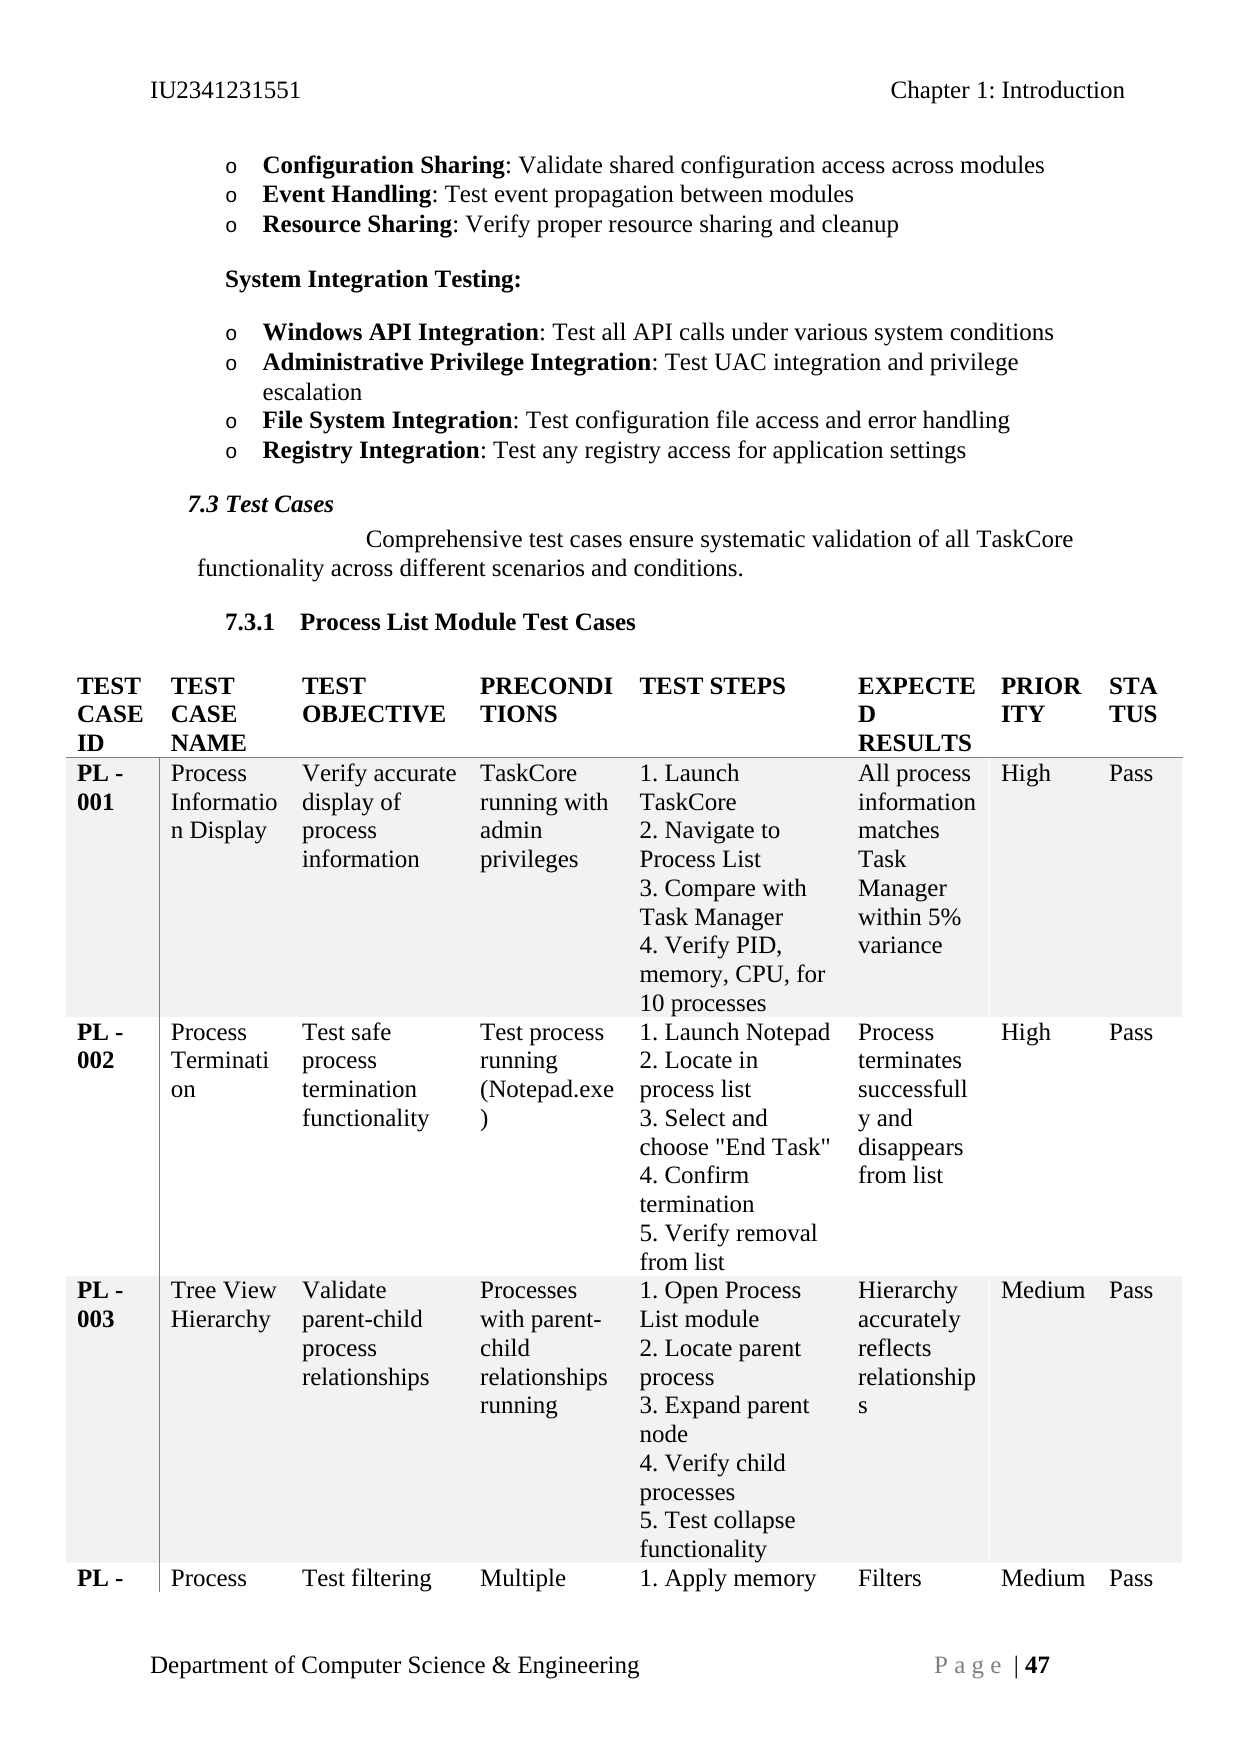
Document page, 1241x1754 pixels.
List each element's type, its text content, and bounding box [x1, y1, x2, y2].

table_cell Medium [990, 1563, 1098, 1592]
table_cell Pass [1098, 1563, 1182, 1592]
table_cell Pass [1098, 758, 1182, 1017]
table_cell Process Filtering [160, 1563, 291, 1592]
table_header Test Steps [628, 671, 847, 757]
list Windows API Integration: Test all API calls under various system conditions [225, 317, 1090, 347]
table_cell 1. Launch Notepad 2. Locate in process list 3. Select and choose "End Task" 4. Confirm termination 5. Verify removal from list [628, 1017, 847, 1276]
table_cell PL - 002 [66, 1017, 159, 1276]
table_cell 1. Open Process List module 2. Locate parent process 3. Expand parent node 4. Verify child processes 5. Test collapse functionality [628, 1276, 847, 1563]
table_header Expected Results [847, 671, 989, 757]
table_cell Process Information Display [160, 758, 291, 1017]
text Comprehensive test cases ensure systematic validation of all TaskCore functionality across different scenarios and conditions. [197, 524, 1090, 582]
subtitle Process List Module Test Cases [225, 607, 1090, 636]
table_cell 1. Launch TaskCore 2. Navigate to Process List 3. Compare with Task Manager 4. Verify PID, memory, CPU, for 10 processes [628, 758, 847, 1017]
table_cell High [990, 1017, 1098, 1276]
table_cell High [990, 758, 1098, 1017]
table_header Preconditions [469, 671, 628, 757]
list Administrative Privilege Integration: Test UAC integration and privilege escalation [225, 347, 1090, 405]
table_cell All process information matches Task Manager within 5% variance [847, 758, 989, 1017]
table_cell Pass [1098, 1017, 1182, 1276]
table_cell Processes with parent-child relationships running [469, 1276, 628, 1563]
table_cell PL - 001 [66, 758, 159, 1017]
table_cell Test safe process termination functionality [291, 1017, 469, 1276]
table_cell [291, 1563, 469, 1592]
table_header Priority [990, 671, 1098, 757]
list Event Handling: Test event propagation between modules [225, 179, 1090, 209]
table_cell Hierarchy accurately reflects relationships [847, 1276, 989, 1563]
table_cell Medium [990, 1276, 1098, 1563]
table_cell Pass [1098, 1276, 1182, 1563]
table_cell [847, 1563, 989, 1592]
table_cell Verify accurate display of process information [291, 758, 469, 1017]
table_cell Process Termination [160, 1017, 291, 1276]
list Resource Sharing: Verify proper resource sharing and cleanup [225, 209, 1090, 239]
table_cell Tree View Hierarchy [160, 1276, 291, 1563]
text System Integration Testing: [225, 264, 1090, 292]
table_header Status [1098, 671, 1182, 757]
table_header Test Case ID [66, 671, 159, 757]
table_cell Validate parent-child process relationships [291, 1276, 469, 1563]
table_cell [469, 1563, 628, 1592]
list Registry Integration: Test any registry access for application settings [225, 435, 1090, 464]
table_cell PL - 004 [66, 1563, 159, 1592]
table_cell PL - 003 [66, 1276, 159, 1563]
table_cell TaskCore running with admin privileges [469, 758, 628, 1017]
list File System Integration: Test configuration file access and error handling [225, 405, 1090, 435]
table_cell Test process running (Notepad.exe) [469, 1017, 628, 1276]
subtitle Test Cases [187, 489, 1090, 518]
table_header Test Case Name [159, 671, 291, 757]
table_header Test Objective [291, 671, 469, 757]
table_cell Process terminates successfully and disappears from list [847, 1017, 989, 1276]
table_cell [628, 1563, 847, 1592]
list Configuration Sharing: Validate shared configuration access across modules [225, 150, 1090, 179]
